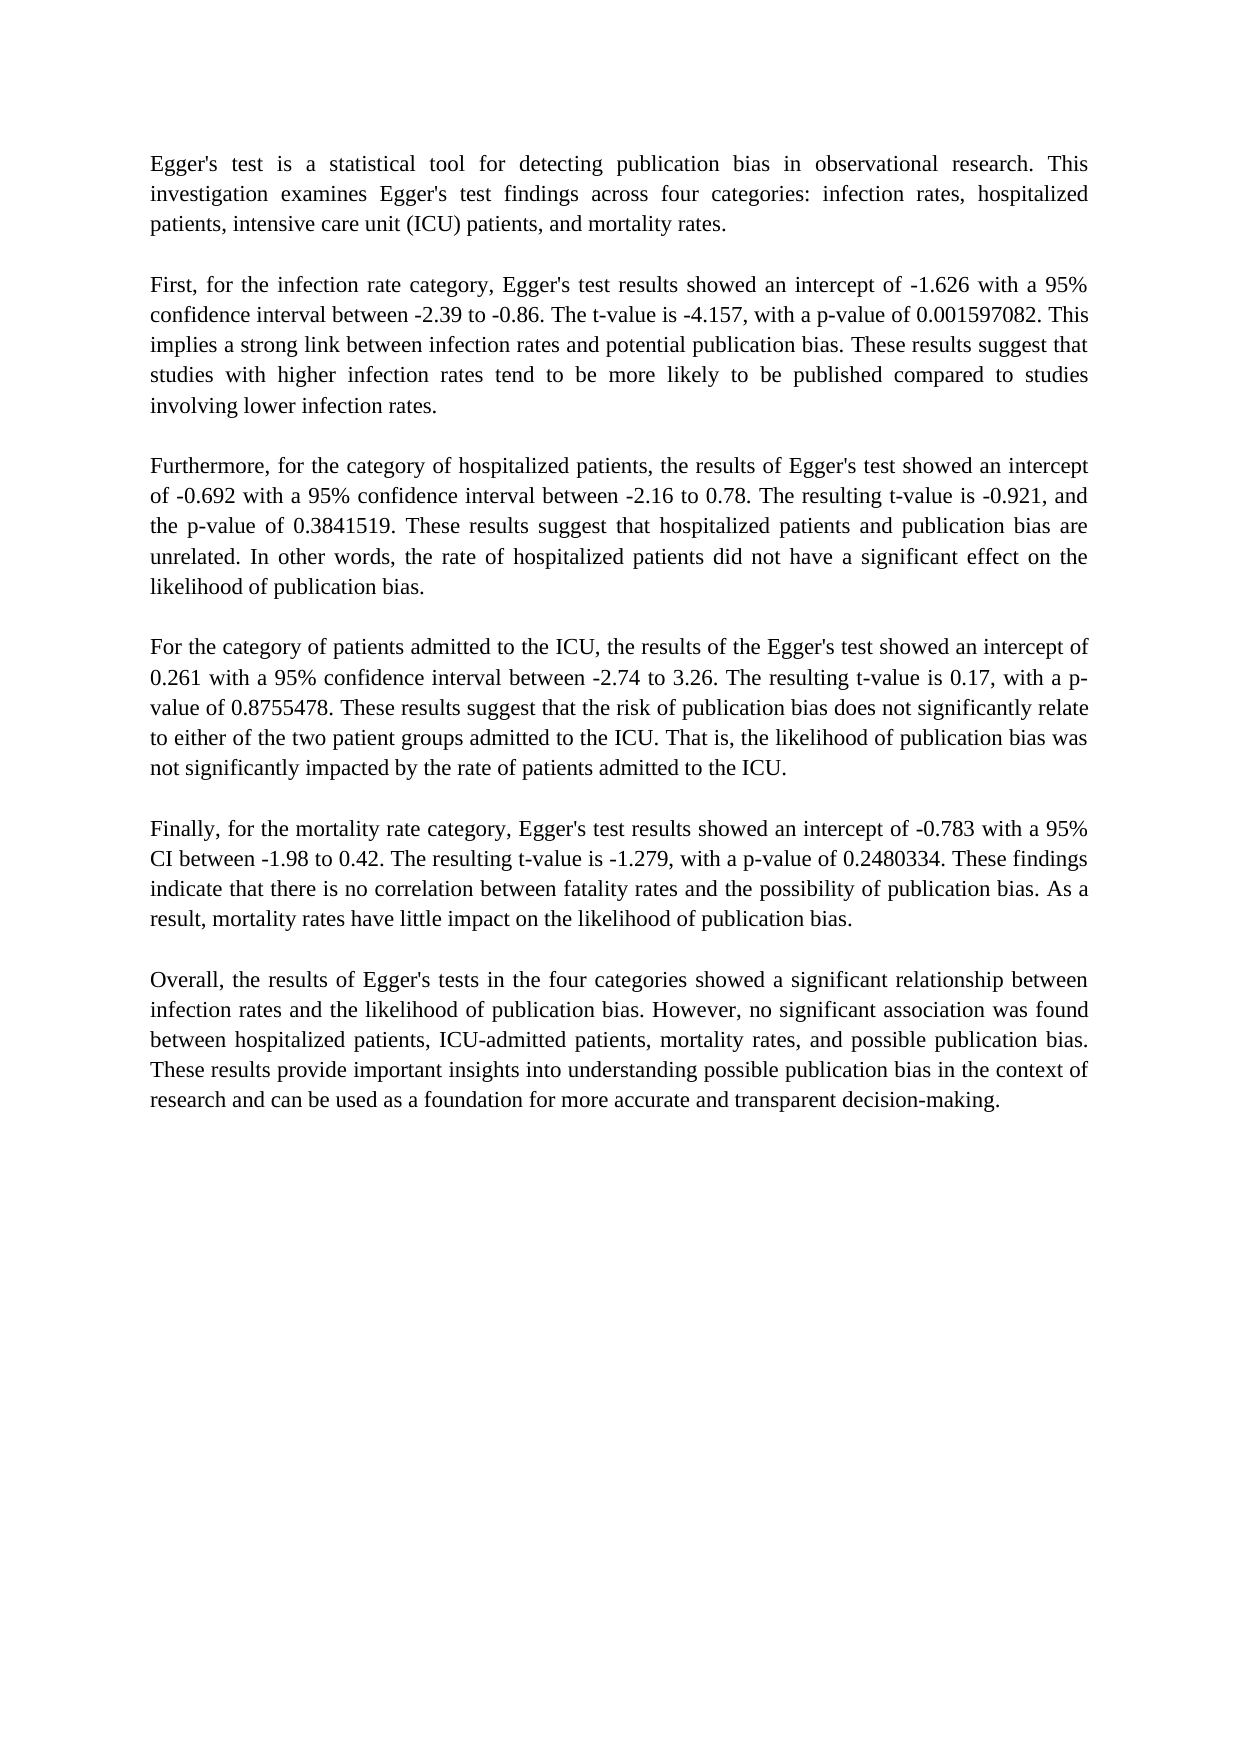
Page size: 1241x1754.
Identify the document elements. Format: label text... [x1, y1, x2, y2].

list Finally, for the mortality rate category, Egger's test results showed an intercept of -0.783 with a 95% CI between -1.98 to 0.42. The resulting t-value is -1.279, with a p-value of 0.2480334. These findings indicate that there is no correlation between fatality rates and the possibility of publication bias. As a result, mortality rates have little impact on the likelihood of publication bias. [150, 814, 1090, 932]
list First, for the infection rate category, Egger's test results showed an intercept of -1.626 with a 95% confidence interval between -2.39 to -0.86. The t-value is -4.157, with a p-value of 0.001597082. This implies a strong link between infection rates and potential publication bias. These results suggest that studies with higher infection rates tend to be more likely to be published compared to studies involving lower infection rates. [150, 271, 1090, 418]
list For the category of patients admitted to the ICU, the results of the Egger's test showed an intercept of 0.261 with a 95% confidence interval between -2.74 to 3.26. The resulting t-value is 0.17, with a p-value of 0.8755478. These results suggest that the risk of publication bias does not significantly relate to either of the two patient groups admitted to the ICU. That is, the likelihood of publication bias was not significantly impacted by the rate of patients admitted to the ICU. [150, 633, 1090, 781]
list Egger's test is a statistical tool for detecting publication bias in observational research. This investigation examines Egger's test findings across four categories: infection rates, hospitalized patients, intensive care unit (ICU) patients, and mortality rates. [150, 150, 1090, 237]
list Furthermore, for the category of hospitalized patients, the results of Egger's test showed an intercept of -0.692 with a 95% confidence interval between -2.16 to 0.78. The resulting t-value is -0.921, and the p-value of 0.3841519. These results suggest that hospitalized patients and publication bias are unrelated. In other words, the rate of hospitalized patients did not have a significant effect on the likelihood of publication bias. [150, 452, 1090, 599]
list Overall, the results of Egger's tests in the four categories showed a significant relationship between infection rates and the likelihood of publication bias. However, no significant association was found between hospitalized patients, ICU-admitted patients, mortality rates, and possible publication bias. These results provide important insights into understanding possible publication bias in the context of research and can be used as a foundation for more accurate and transparent decision-making. [150, 966, 1090, 1113]
